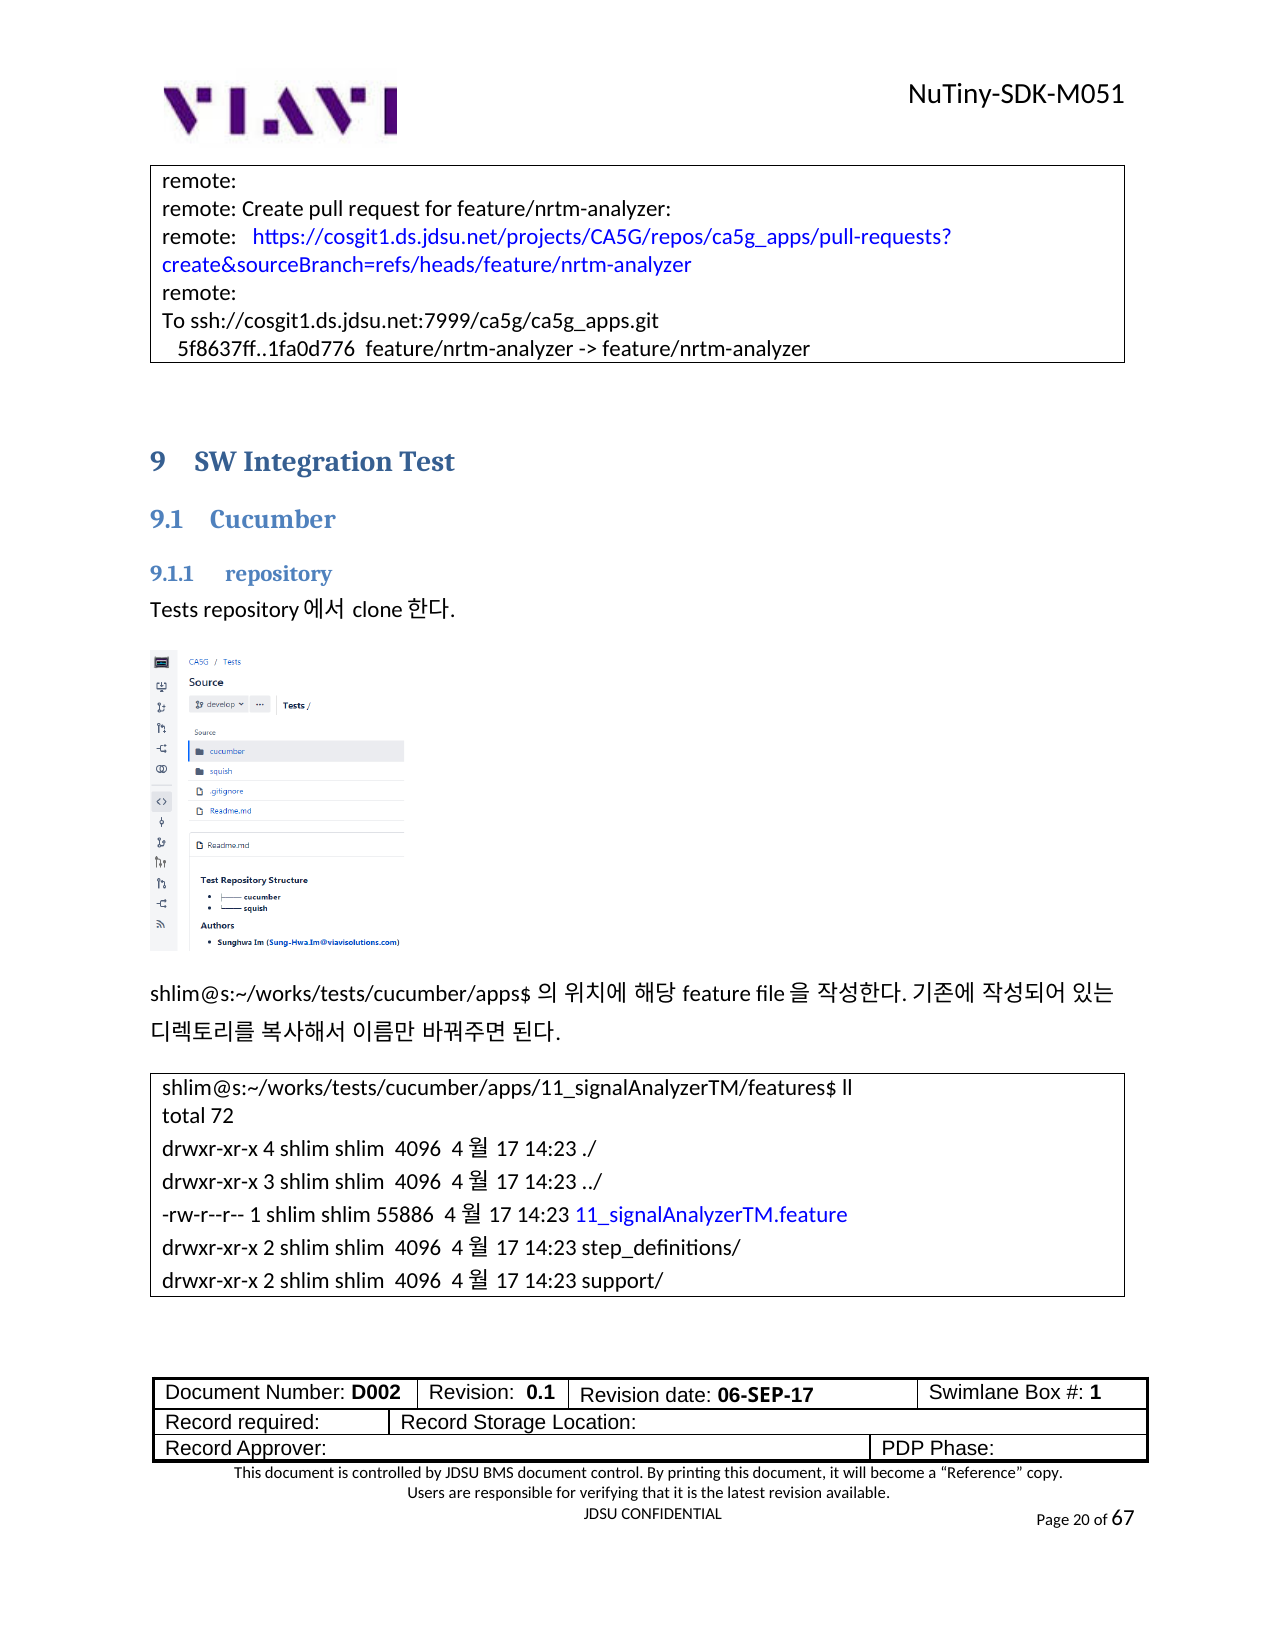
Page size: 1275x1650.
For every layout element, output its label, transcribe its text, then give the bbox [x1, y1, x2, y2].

table_header shlim@s:~/works/tests/cucumber/apps/11_signalAnalyzerTM/features$ ll total 72 drwxr-xr-x 4 shlim shlim 4096 4월 17 14:23 ./ drwxr-xr-x 3 shlim shlim 4096 4월 17 14:23 ../ -rw-r--r-- 1 shlim shlim 55886 4월 17 14:23 11_signalAnalyzerTM.feature drwxr-xr-x 2 shlim shlim 4096 4월 17 14:23 step_definitions/ drwxr-xr-x 2 shlim shlim 4096 4월 17 14:23 support/ [151, 1074, 1124, 1296]
picture [150, 650, 405, 951]
picture [162, 68, 397, 146]
text shlim@s:~/works/tests/cucumber/apps$ 의 위치에 해당 feature file을 작성한다. 기존에 작성되어 있는 디렉토리를 복사해서 이름만 바꿔주면 된다. [150, 975, 1125, 1047]
subtitle Cucumber [150, 504, 1125, 536]
subtitle repository [150, 561, 1125, 587]
subtitle SW Integration Test [150, 445, 1125, 479]
text Tests repository에서 clone한다. [150, 591, 1125, 624]
